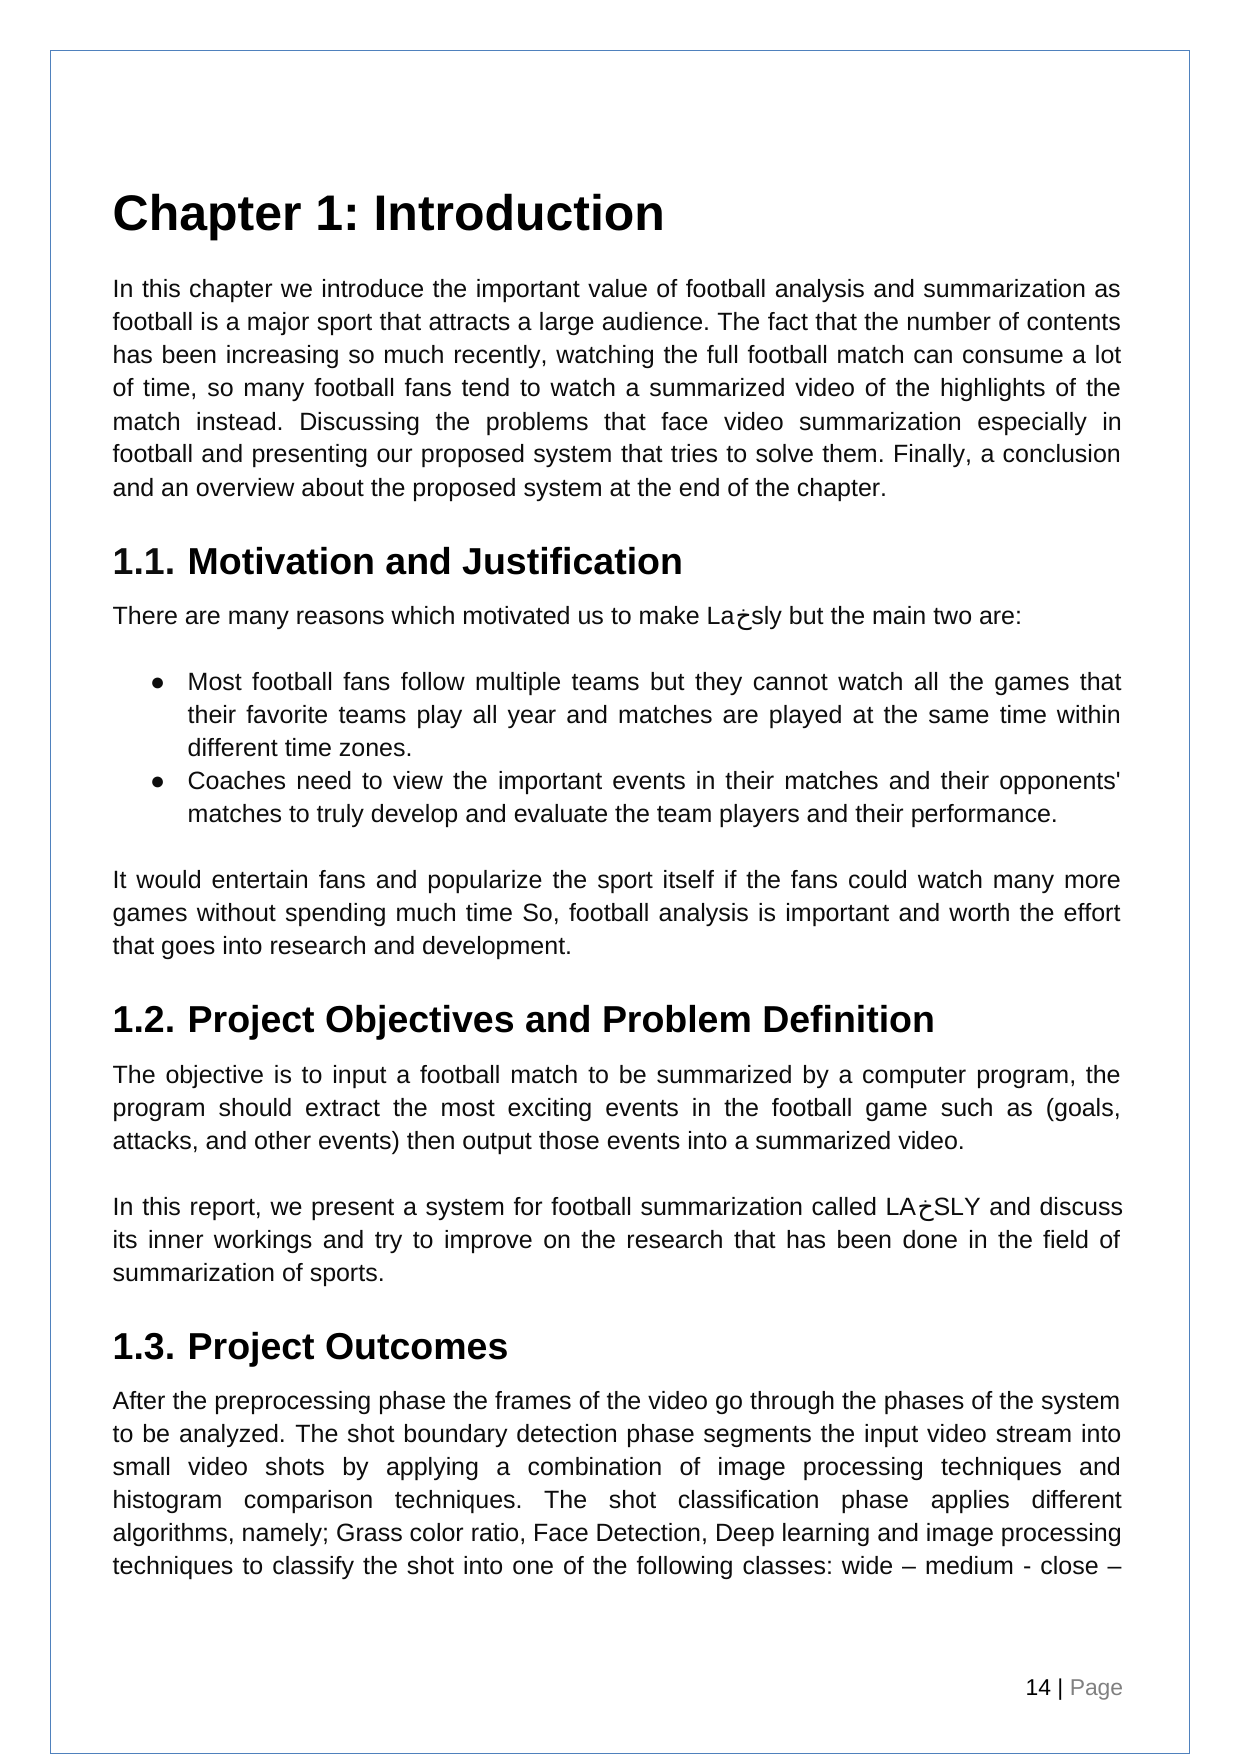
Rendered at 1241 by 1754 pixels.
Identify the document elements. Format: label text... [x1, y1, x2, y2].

list Coaches need to view the important events in their matches and their opponents' matches to truly develop and evaluate the team players and their performance. [150, 766, 1123, 828]
subtitle Motivation and Justification [112, 539, 1123, 582]
text The objective is to input a football match to be summarized by a computer program, the program should extract the most exciting events in the football game such as (goals, attacks, and other events) then output those events into a summarized video. [112, 1059, 1123, 1154]
subtitle Chapter 1: Introduction [112, 183, 1123, 241]
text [112, 1386, 1123, 1580]
subtitle Project Outcomes [112, 1324, 1123, 1367]
text There are many reasons which motivated us to make Laخsly but the main two are: [112, 601, 1123, 630]
text It would entertain fans and popularize the sport itself if the fans could watch many more games without spending much time So, football analysis is important and worth the effort that goes into research and development. [112, 865, 1123, 960]
text In this report, we present a system for football summarization called LAخSLY and discuss its inner workings and try to improve on the research that has been done in the field of summarization of sports. [112, 1192, 1123, 1286]
subtitle Project Objectives and Problem Definition [112, 997, 1123, 1041]
text In this chapter we introduce the important value of football analysis and summarization as football is a major sport that attracts a large audience. The fact that the number of contents has been increasing so much recently, watching the full football match can consume a lot of time, so many football fans tend to watch a summarized video of the highlights of the match instead. Discussing the problems that face video summarization especially in football and presenting our proposed system that tries to solve them. Finally, a conclusion and an overview about the proposed system at the end of the chapter. [112, 274, 1123, 501]
list Most football fans follow multiple teams but they cannot watch all the games that their favorite teams play all year and matches are played at the same time within different time zones. [150, 667, 1123, 762]
